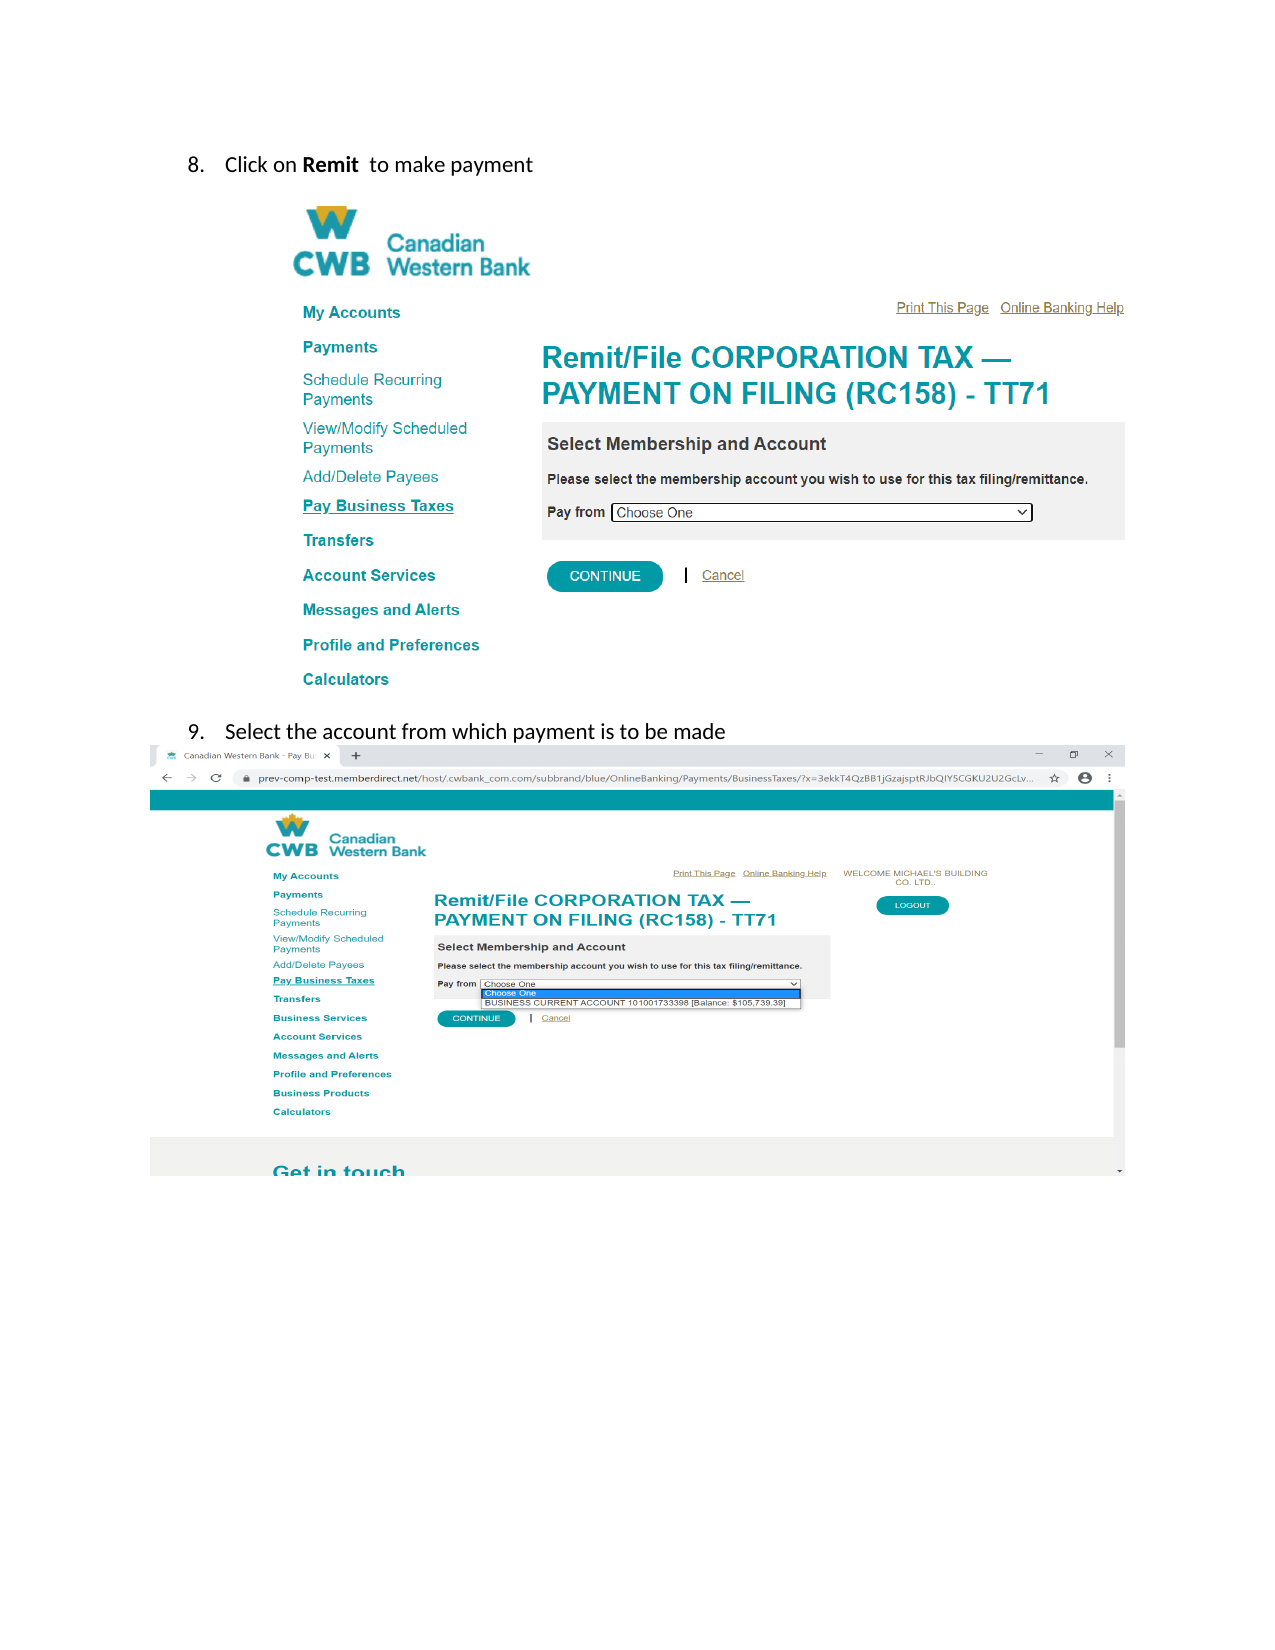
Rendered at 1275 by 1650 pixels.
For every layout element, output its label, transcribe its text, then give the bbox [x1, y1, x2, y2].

list Click on Remit to make payment [187, 150, 1125, 178]
picture [150, 745, 1125, 1176]
picture [150, 206, 1125, 690]
list Select the account from which payment is to be made [187, 717, 1125, 745]
